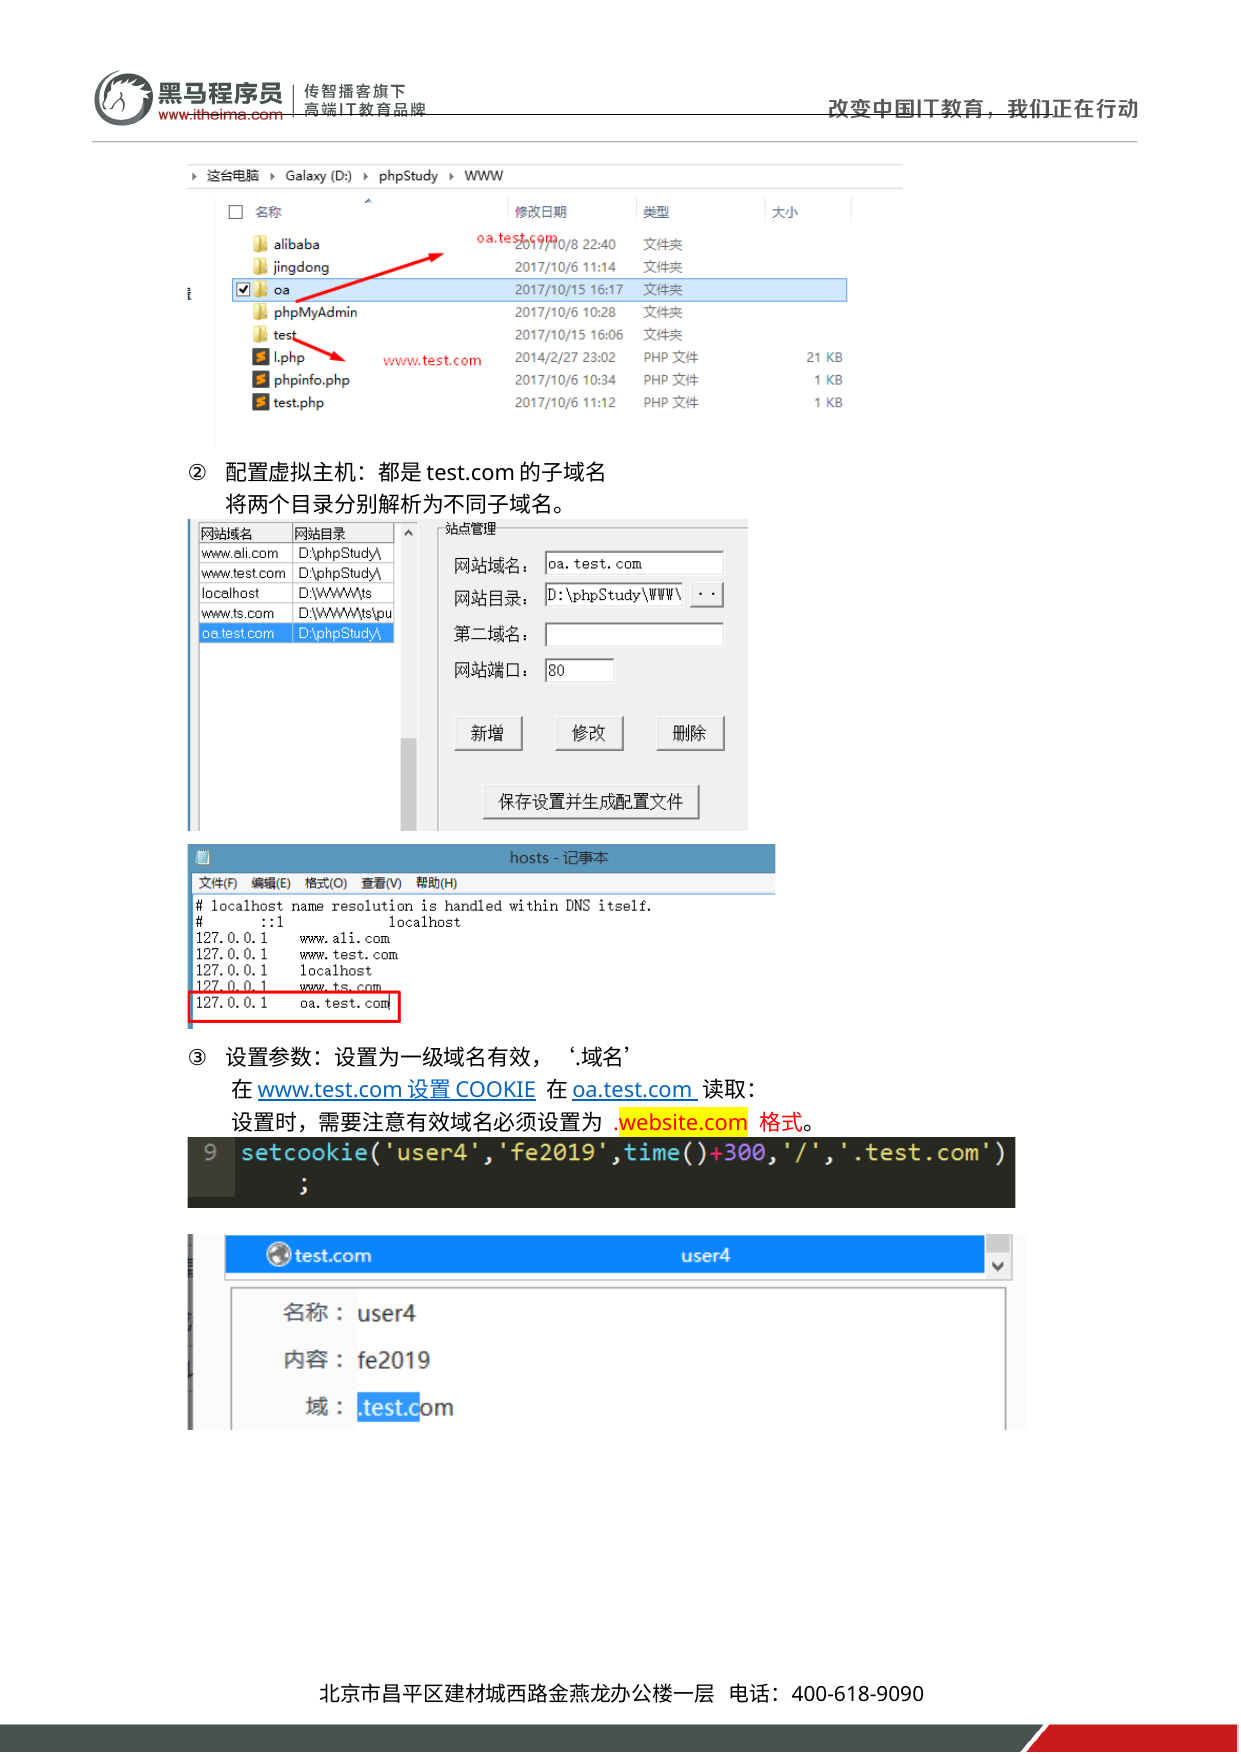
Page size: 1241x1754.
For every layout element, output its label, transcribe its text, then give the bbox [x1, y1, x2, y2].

picture [187, 519, 748, 831]
list 将两个目录分别解析为不同子域名。 [225, 487, 1053, 519]
list 配置虚拟主机：都是test.com的子域名 [187, 454, 1053, 487]
picture [187, 162, 903, 447]
text 设置时，需要注意有效域名必须设置为 .website.com 格式。 [187, 1104, 1053, 1137]
text 在www.test.com设置COOKIE 在oa.test.com 读取： [187, 1072, 1053, 1104]
picture [0, 0, 1241, 150]
picture [187, 844, 776, 1029]
list 设置参数：设置为一级域名有效，‘.域名’ [187, 1039, 1053, 1072]
picture [187, 1234, 1027, 1430]
picture [187, 1137, 1016, 1208]
picture [0, 1671, 1239, 1752]
